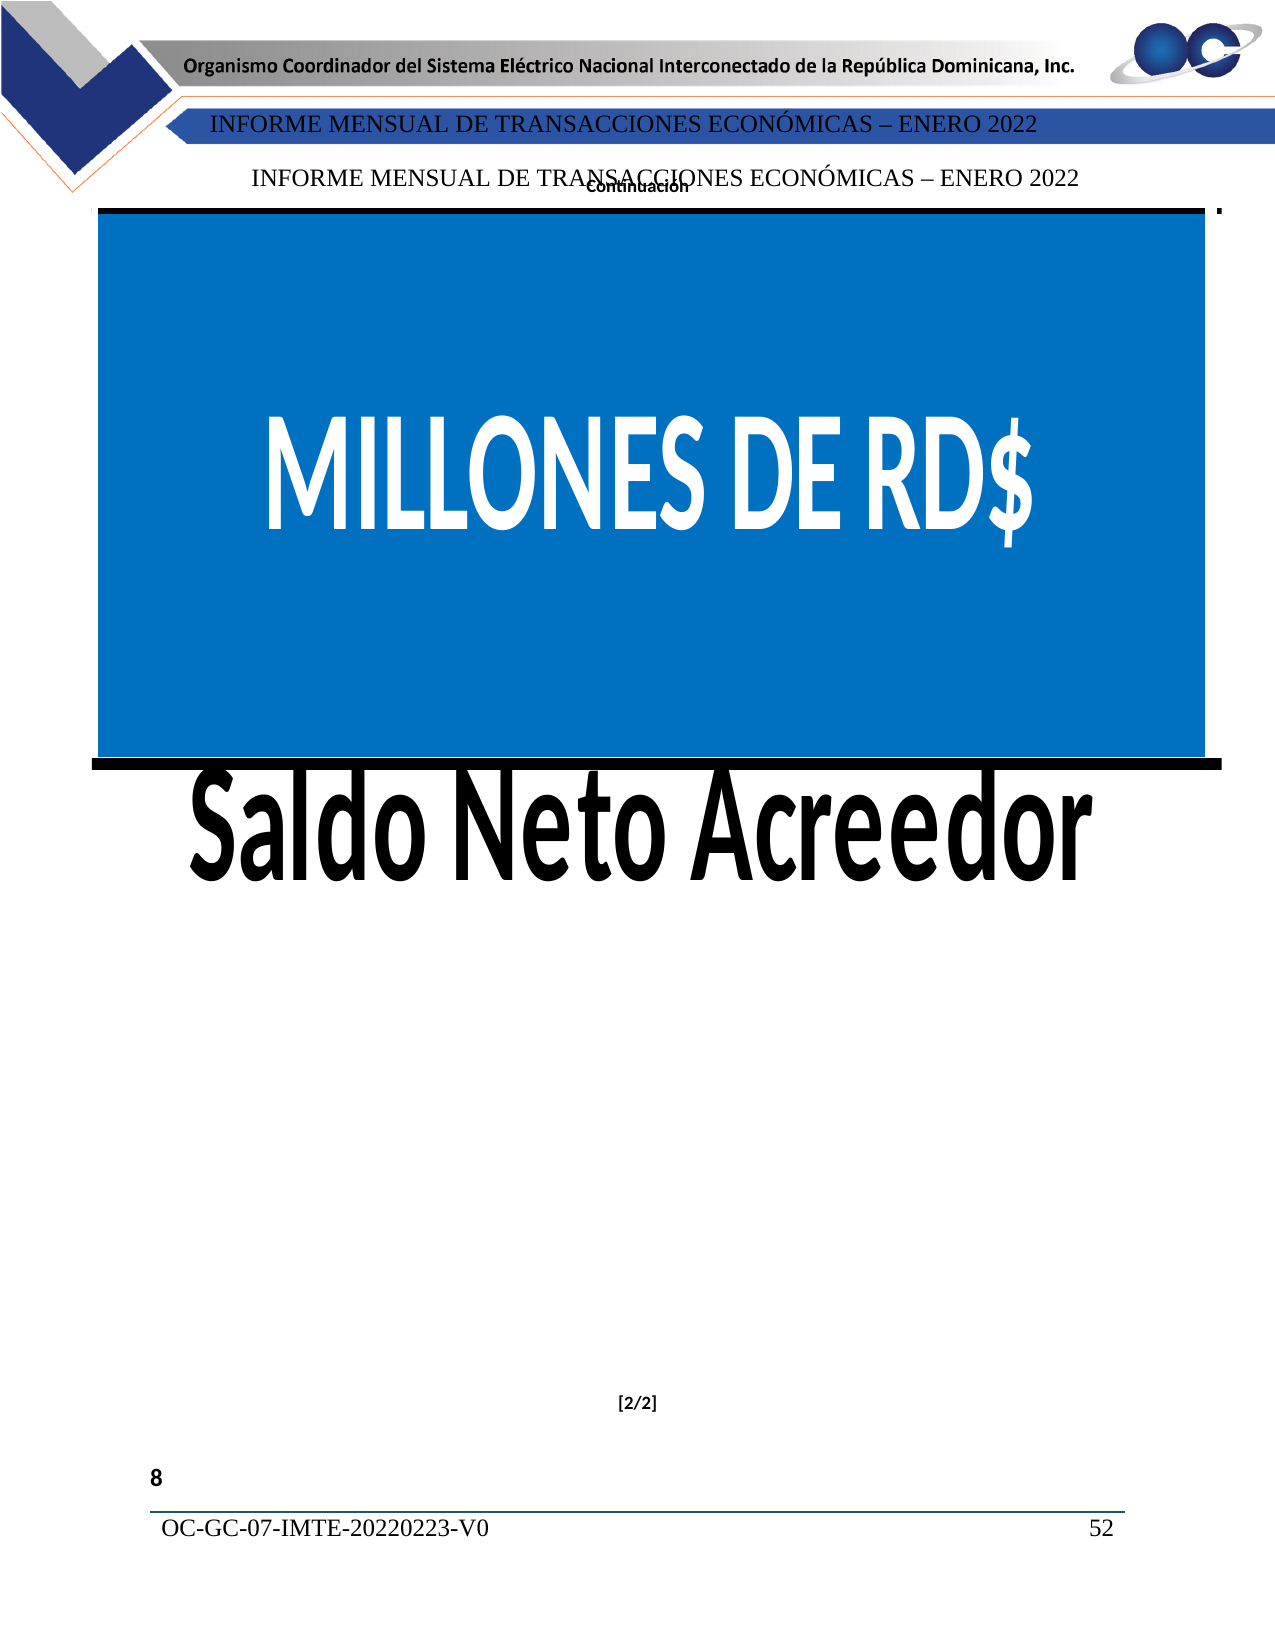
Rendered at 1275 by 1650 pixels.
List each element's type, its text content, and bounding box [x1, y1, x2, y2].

picture [1, 1, 1275, 196]
text [2/2] [150, 770, 1125, 1414]
text Continuación [150, 174, 1125, 197]
